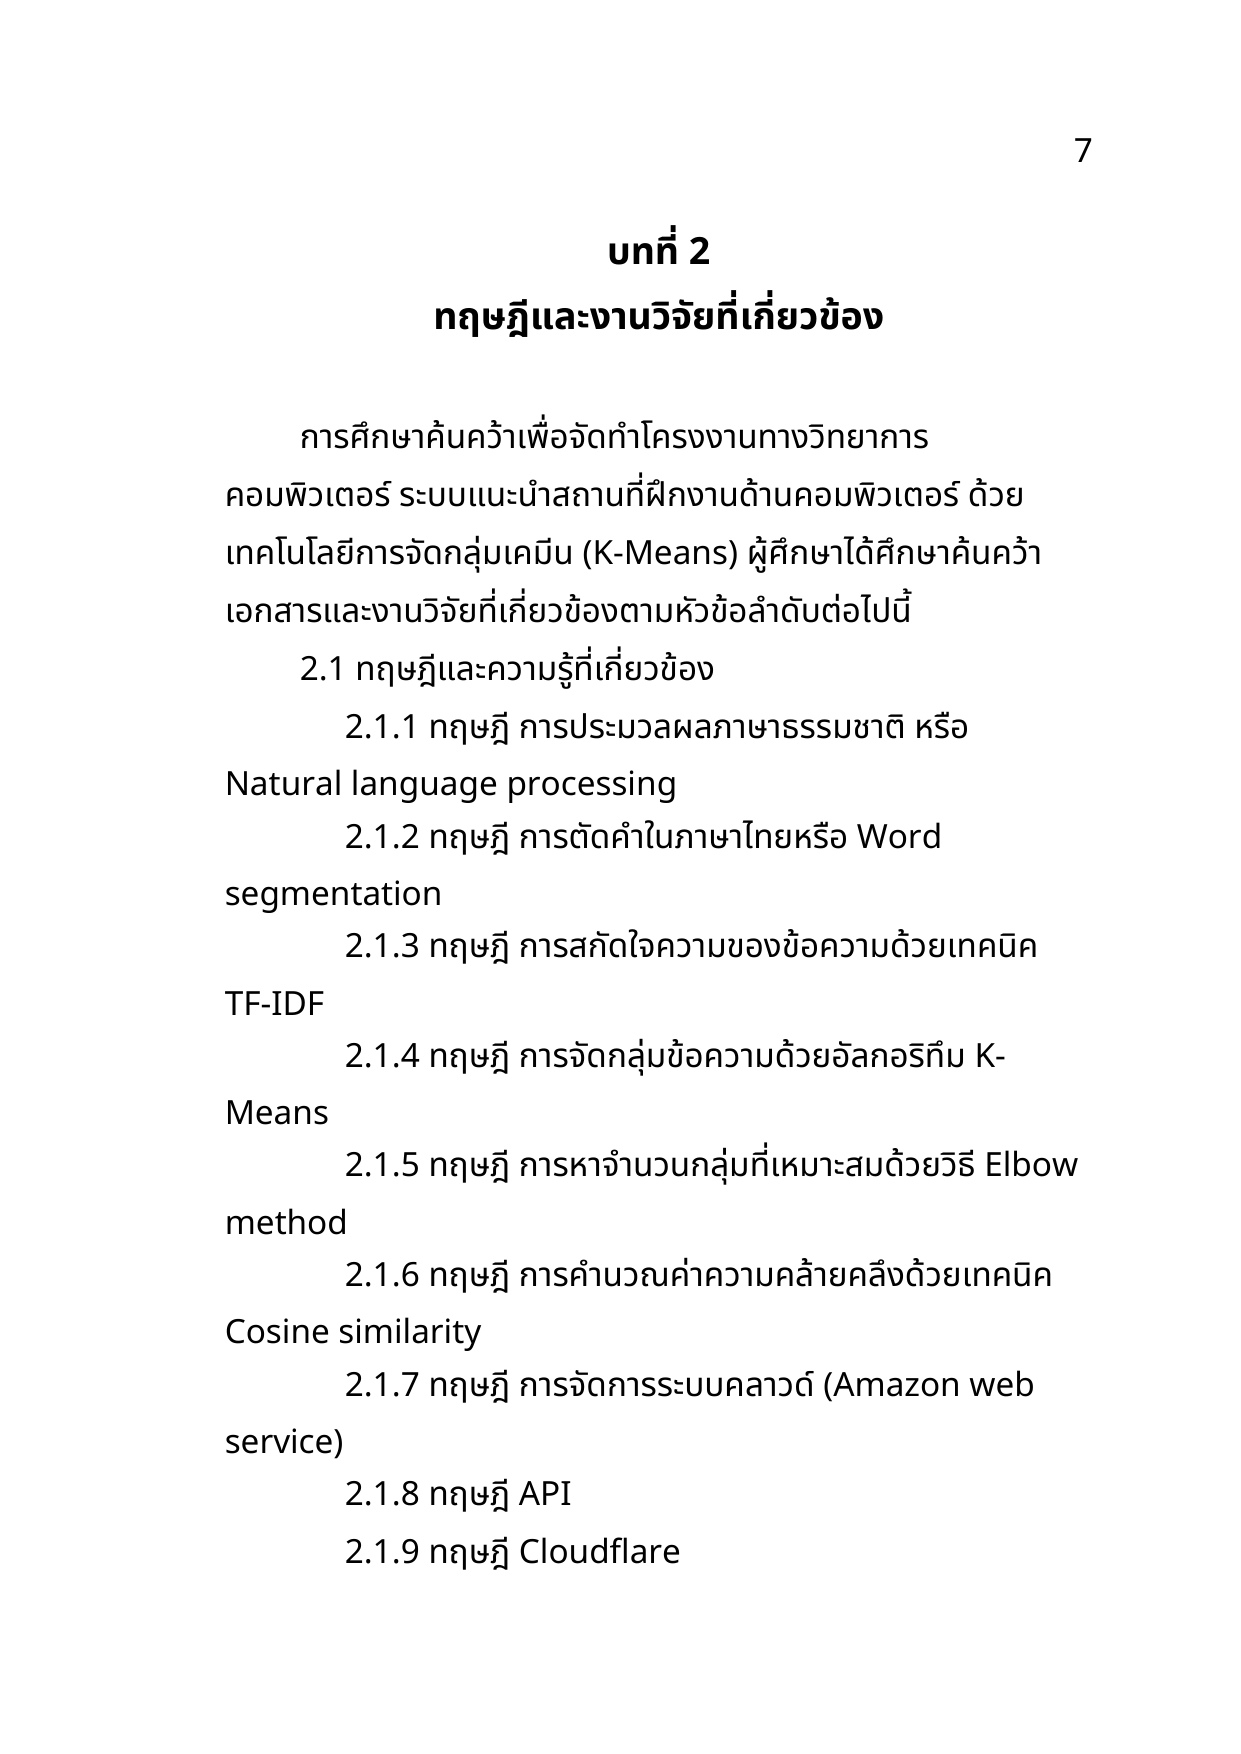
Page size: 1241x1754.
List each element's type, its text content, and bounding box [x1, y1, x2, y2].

text การศึกษาค้นคว้าเพื่อจัดทำโครงงานทางวิทยาการคอมพิวเตอร์ ระบบแนะนำสถานที่ฝึกงานด้านคอมพิวเตอร์ ด้วยเทคโนโลยีการจัดกลุ่มเคมีน (K-Means) ผู้ศึกษาได้ศึกษาค้นคว้าเอกสารและงานวิจัยที่เกี่ยวข้องตามหัวข้อลำดับต่อไปนี้ [224, 413, 1092, 637]
text 2.1.4 ทฤษฎี การจัดกลุ่มข้อความด้วยอัลกอริทึม K-Means [224, 1032, 1092, 1134]
text 2.1.3 ทฤษฎี การสกัดใจความของข้อความด้วยเทคนิค TF-IDF [224, 922, 1092, 1025]
text 2.1.9 ทฤษฎี Cloudflare [224, 1528, 1092, 1579]
text 2.1.5 ทฤษฎี การหาจำนวนกลุ่มที่เหมาะสมด้วยวิธี Elbow method [224, 1141, 1092, 1244]
text 2.1 ทฤษฎีและความรู้ที่เกี่ยวข้อง [224, 645, 1092, 695]
text 2.1.2 ทฤษฎี การตัดคำในภาษาไทยหรือ Word segmentation [224, 812, 1092, 915]
text 2.1.6 ทฤษฎี การคำนวณค่าความคล้ายคลึงด้วยเทคนิค Cosine similarity [224, 1251, 1092, 1353]
subtitle บทที่ 2 ทฤษฎีและงานวิจัยที่เกี่ยวข้อง [224, 224, 1092, 405]
text 2.1.1 ทฤษฎี การประมวลผลภาษาธรรมชาติ หรือ Natural language processing [224, 703, 1092, 806]
text 2.1.8 ทฤษฎี API [224, 1470, 1092, 1521]
text 2.1.7 ทฤษฎี การจัดการระบบคลาวด์ (Amazon web service) [224, 1360, 1092, 1463]
